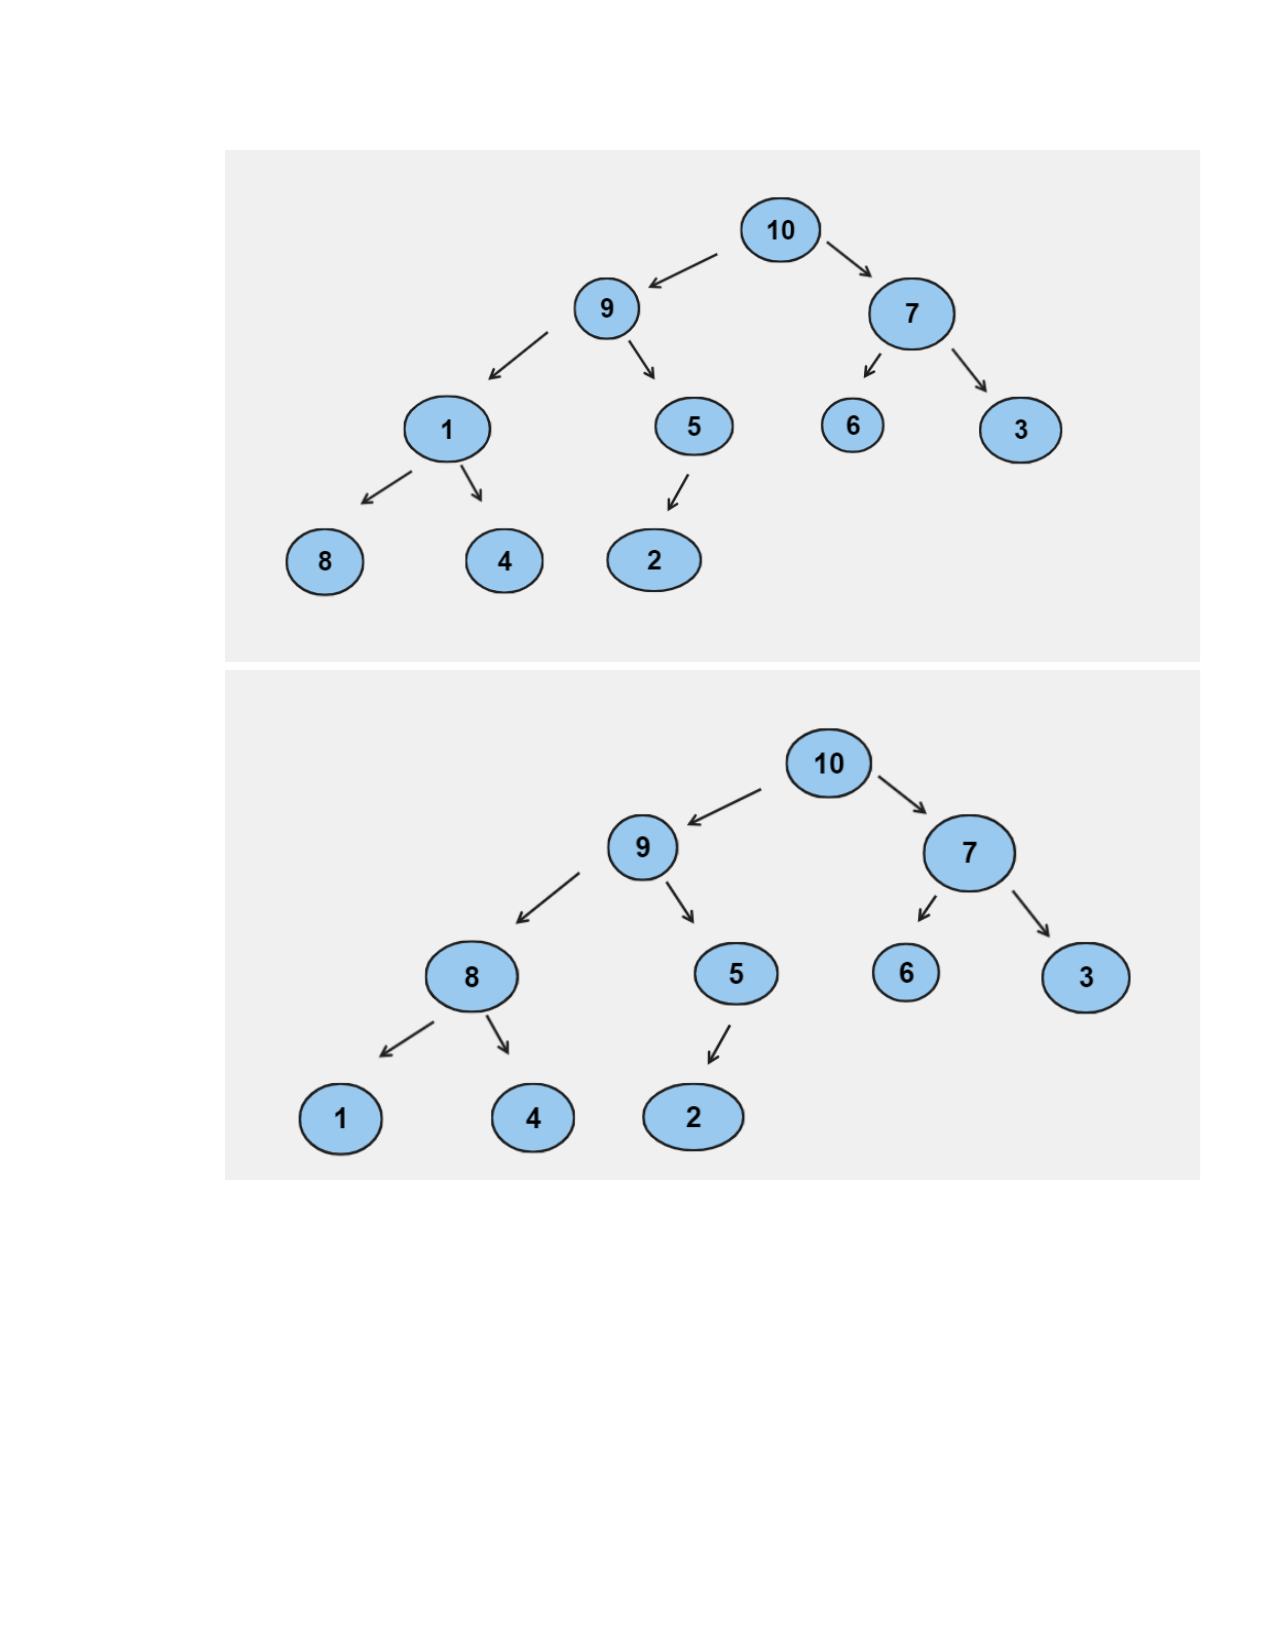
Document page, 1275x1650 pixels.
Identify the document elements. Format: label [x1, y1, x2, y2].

picture [225, 150, 1200, 662]
picture [225, 670, 1200, 1180]
